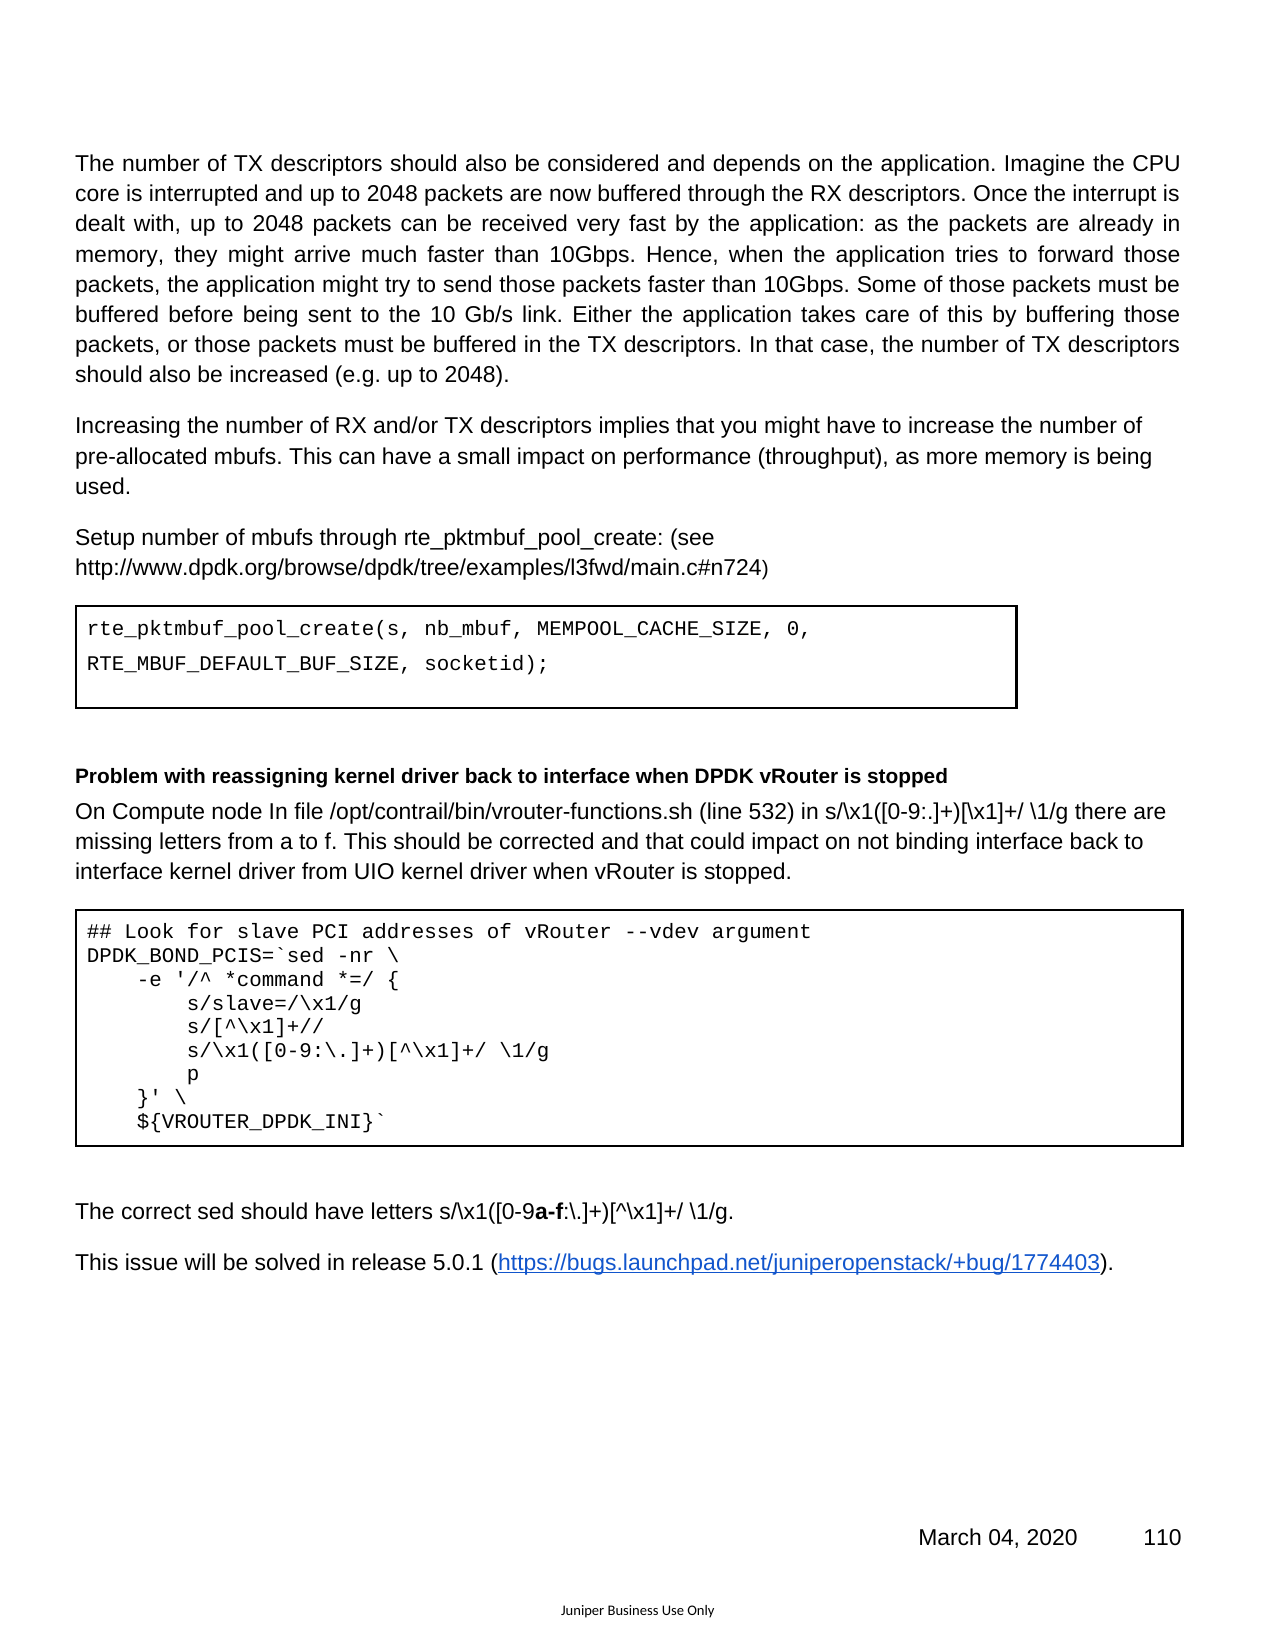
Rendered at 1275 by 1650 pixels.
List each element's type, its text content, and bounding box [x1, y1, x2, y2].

table_header rte_pktmbuf_pool_create(s, nb_mbuf, MEMPOOL_CACHE_SIZE, 0, RTE_MBUF_DEFAULT_BUF_SIZE, socketid); [77, 607, 1015, 707]
text Setup number of mbufs through rte_pktmbuf_pool_create: (see http://www.dpdk.org/browse/dpdk/tree/examples/l3fwd/main.c#n724) [75, 524, 1181, 581]
text The correct sed should have letters s/\x1([0-9a-f:\.]+)[^\x1]+/ \1/g. [75, 1198, 1181, 1224]
subtitle Problem with reassigning kernel driver back to interface when DPDK vRouter is stopped [75, 764, 1181, 788]
text Increasing the number of RX and/or TX descriptors implies that you might have to increase the number of pre-allocated mbufs. This can have a small impact on performance (throughput), as more memory is being used. [75, 412, 1181, 499]
text On Compute node In file /opt/contrail/bin/vrouter-functions.sh (line 532) in s/\x1([0-9:.]+)[\x1]+/ \1/g there are missing letters from a to f. This should be corrected and that could impact on not binding interface back to interface kernel driver from UIO kernel driver when vRouter is stopped. [75, 798, 1181, 884]
table_header ## Look for slave PCI addresses of vRouter --vdev argument DPDK_BOND_PCIS=`sed -nr \ -e '/^ *command *=/ { s/slave=/\x1/g s/[^\x1]+// s/\x1([0-9:\.]+)[^\x1]+/ \1/g p }' \ ${VROUTER_DPDK_INI}` [77, 911, 1181, 1145]
text The number of TX descriptors should also be considered and depends on the application. Imagine the CPU core is interrupted and up to 2048 packets are now buffered through the RX descriptors. Once the interrupt is dealt with, up to 2048 packets can be received very fast by the application: as the packets are already in memory, they might arrive much faster than 10Gbps. Hence, when the application tries to forward those packets, the application might try to send those packets faster than 10Gbps. Some of those packets must be buffered before being sent to the 10 Gb/s link. Either the application takes care of this by buffering those packets, or those packets must be buffered in the TX descriptors. In that case, the number of TX descriptors should also be increased (e.g. up to 2048). [75, 150, 1181, 388]
text This issue will be solved in release 5.0.1 (https://bugs.launchpad.net/juniperopenstack/+bug/1774403). [75, 1249, 1181, 1275]
